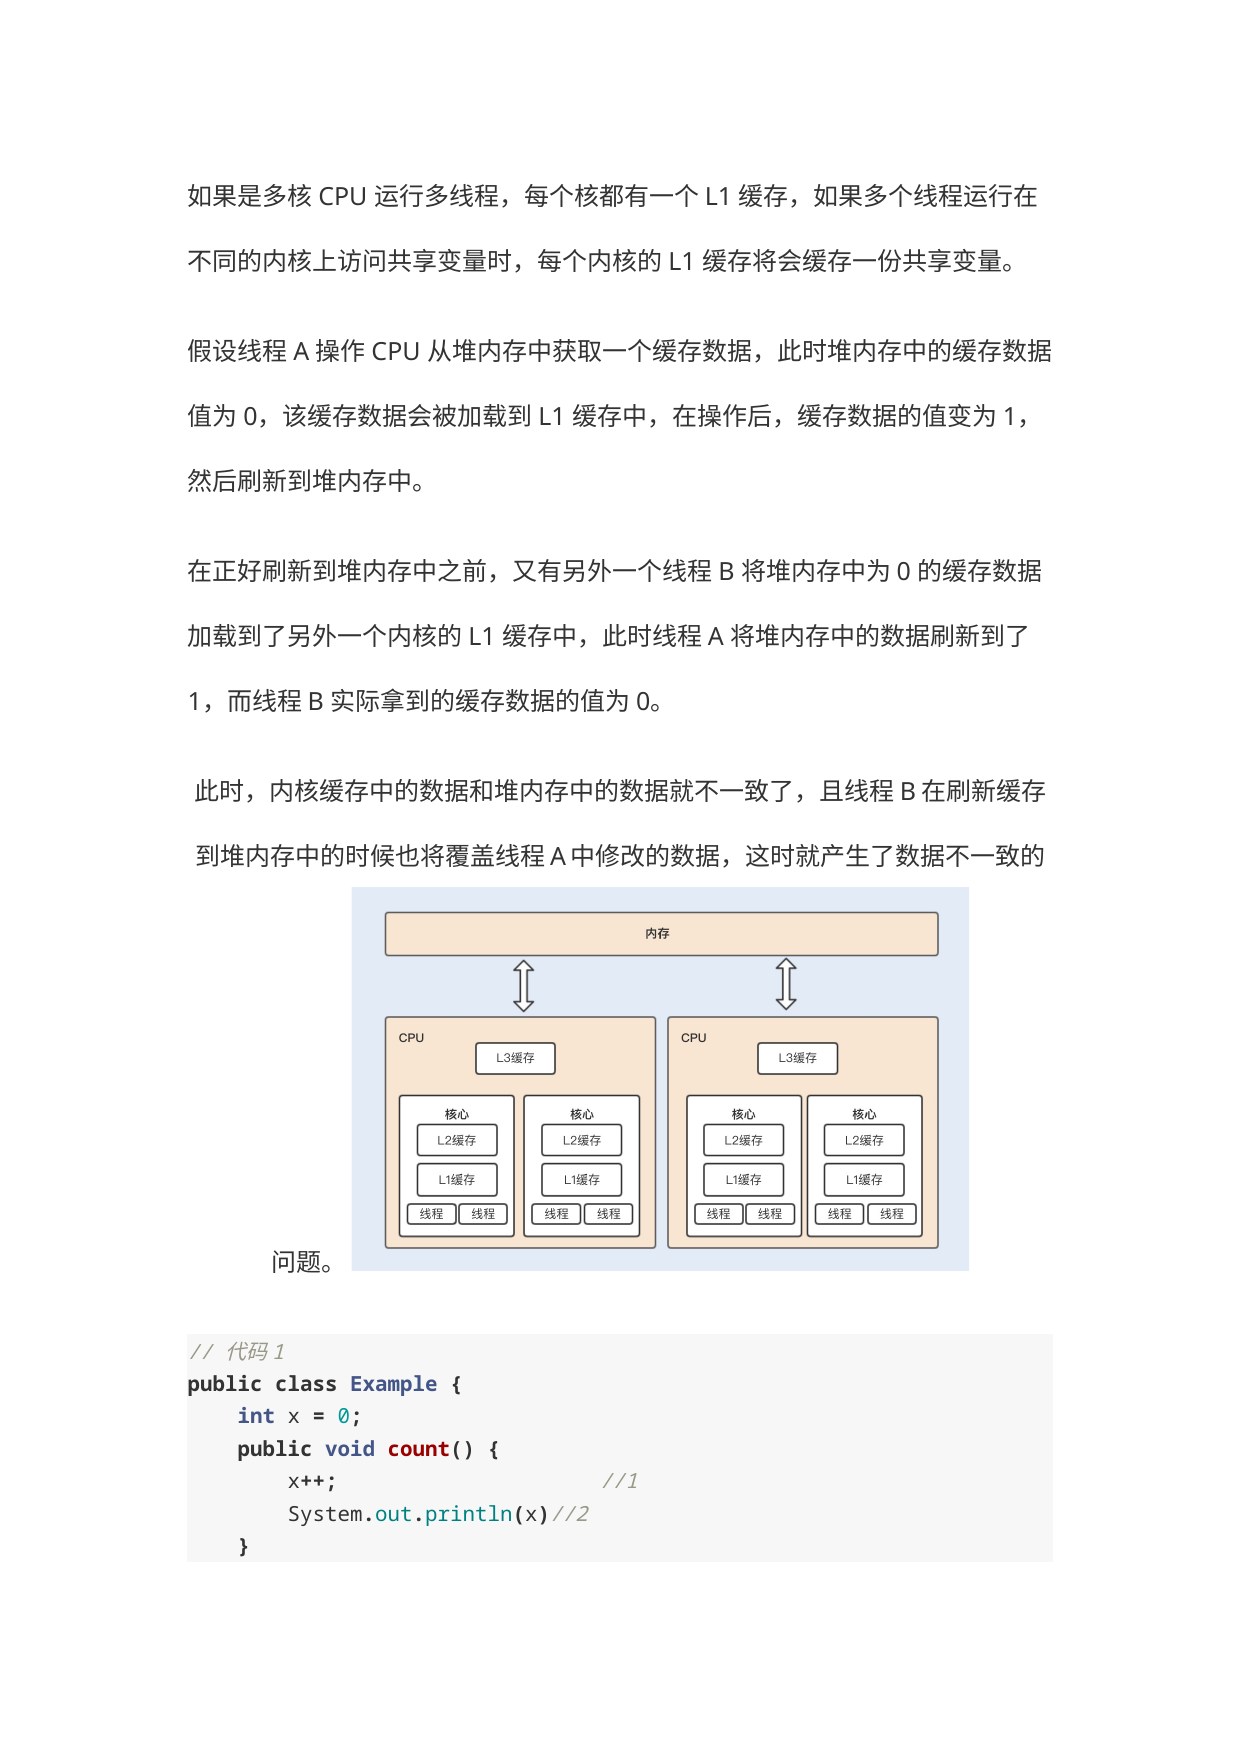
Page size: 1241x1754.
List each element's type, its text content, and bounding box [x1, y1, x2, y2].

text public class Example { [187, 1367, 1053, 1399]
text } [187, 1529, 1053, 1562]
text // 代码 1 [187, 1334, 1053, 1367]
text public void count() { [187, 1432, 1053, 1464]
text int x = 0; [187, 1399, 1053, 1432]
picture [351, 887, 970, 1271]
text System.out.println(x)//2 [187, 1497, 1053, 1529]
text 假设线程 A 操作 CPU 从堆内存中获取一个缓存数据，此时堆内存中的缓存数据值为 0，该缓存数据会被加载到 L1 缓存中，在操作后，缓存数据的值变为 1，然后刷新到堆内存中。 [187, 317, 1053, 512]
text 在正好刷新到堆内存中之前，又有另外一个线程 B 将堆内存中为 0 的缓存数据加载到了另外一个内核的 L1 缓存中，此时线程 A 将堆内存中的数据刷新到了 1，而线程 B 实际拿到的缓存数据的值为 0。 [187, 537, 1053, 732]
text x++; //1 [187, 1464, 1053, 1497]
text 如果是多核 CPU 运行多线程，每个核都有一个 L1 缓存，如果多个线程运行在不同的内核上访问共享变量时，每个内核的 L1 缓存将会缓存一份共享变量。 [187, 162, 1053, 292]
